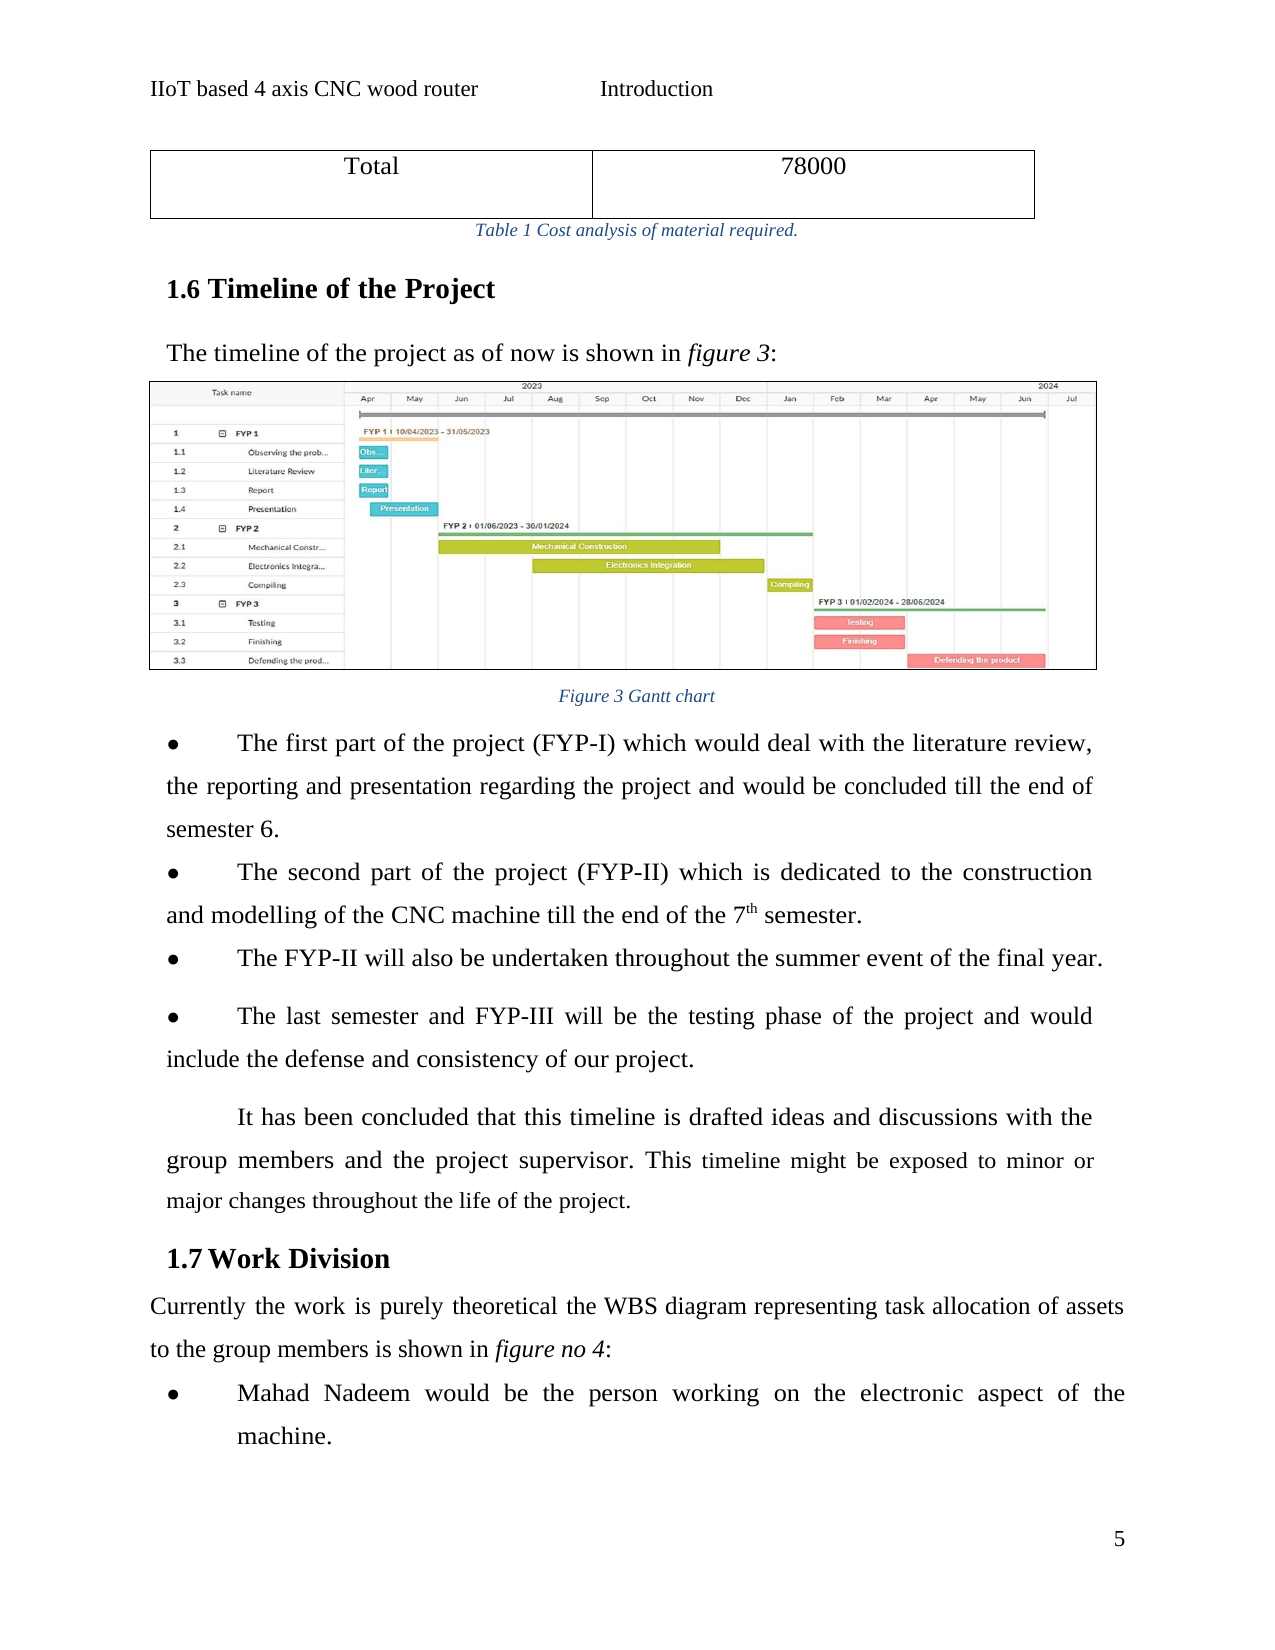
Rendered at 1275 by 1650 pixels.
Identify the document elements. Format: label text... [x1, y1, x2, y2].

subtitle Timeline of the Project [166, 272, 1125, 305]
table_cell Total [151, 151, 592, 217]
list The first part of the project (FYP-I) which would deal with the literature review, the reporting and presentation regarding the project and would be concluded till the end of semester 6. [166, 728, 1094, 843]
text Currently the work is purely theoretical the WBS diagram representing task allocation of assets to the group members is shown in figure no 4: [150, 1291, 1125, 1363]
subtitle Work Division [166, 1241, 1125, 1274]
list Mahad Nadeem would be the person working on the electronic aspect of the machine. [166, 1378, 1125, 1449]
text It has been concluded that this timeline is drafted ideas and discussions with the group members and the project supervisor. This timeline might be exposed to minor or major changes throughout the life of the project. [166, 1102, 1094, 1213]
list The second part of the project (FYP-II) which is dedicated to the construction and modelling of the CNC machine till the end of the 7th semester. [166, 857, 1094, 929]
text The timeline of the project as of now is shown in figure 3: [166, 338, 1125, 367]
table_cell 78000 [593, 151, 1034, 217]
picture [150, 382, 1096, 669]
list The last semester and FYP-III will be the testing phase of the project and would include the defense and consistency of our project. [166, 1001, 1094, 1073]
list The FYP-II will also be undertaken throughout the summer event of the final year. [166, 943, 1125, 972]
